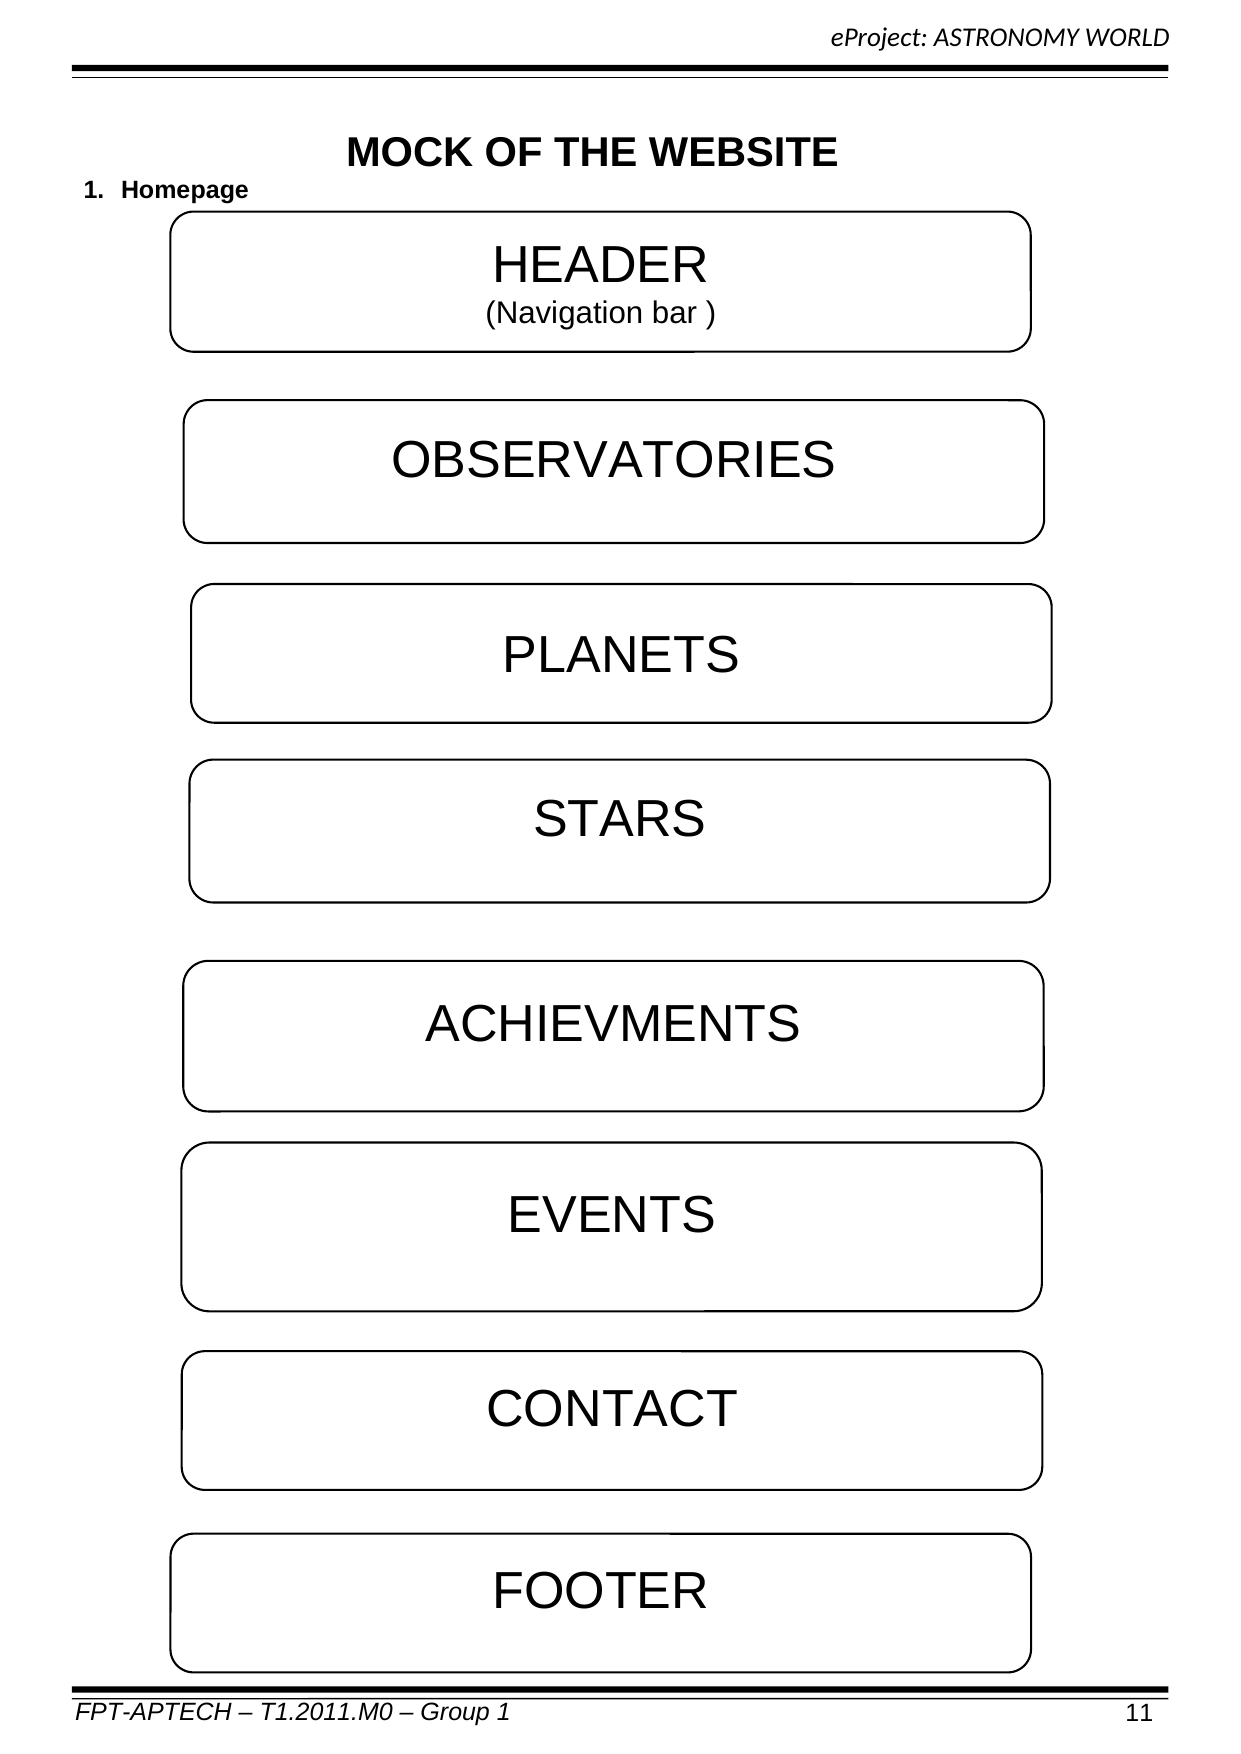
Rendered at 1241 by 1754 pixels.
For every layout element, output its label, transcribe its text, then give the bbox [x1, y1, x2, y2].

list Homepage [83, 175, 1203, 204]
subtitle MOCK OF THE WEBSITE [346, 127, 1203, 175]
